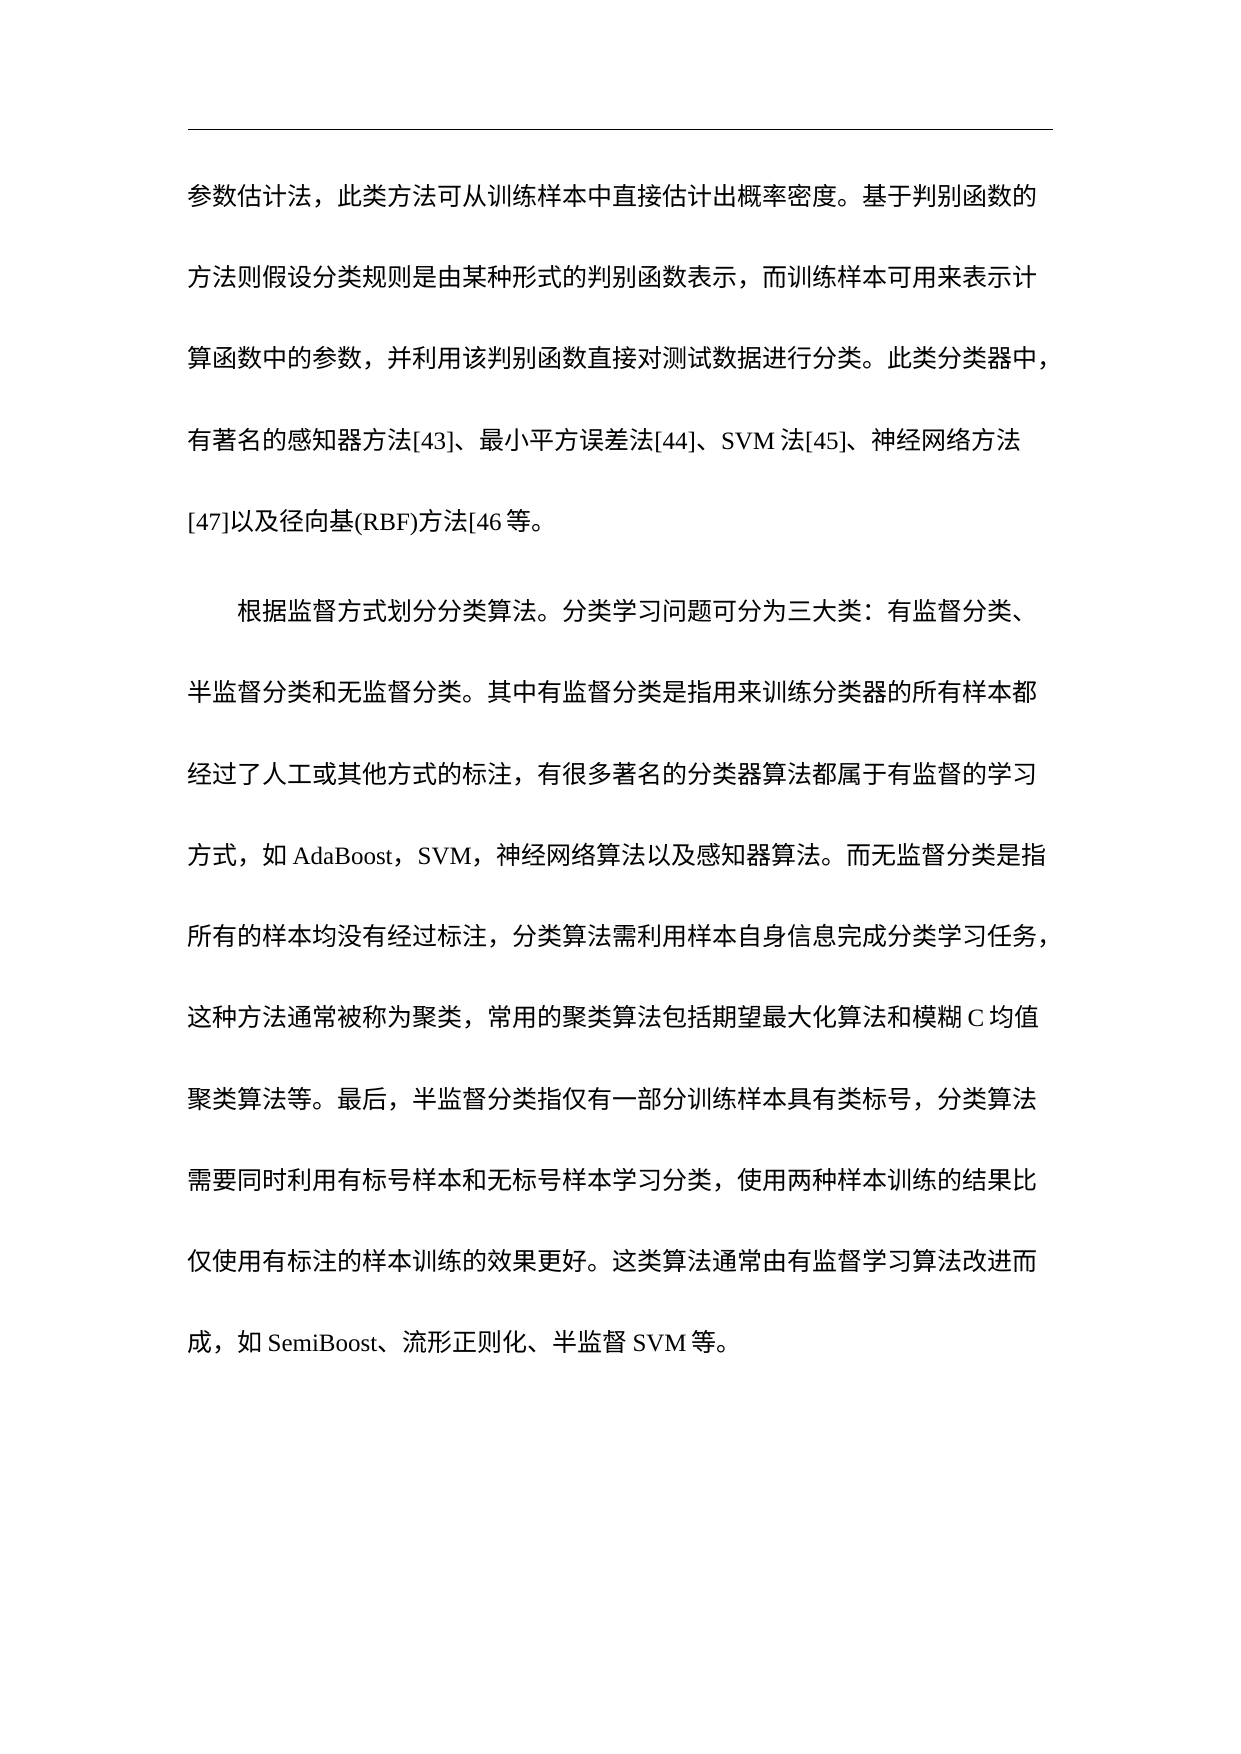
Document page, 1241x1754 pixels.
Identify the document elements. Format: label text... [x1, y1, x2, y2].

text 根据监督方式划分分类算法。分类学习问题可分为三大类：有监督分类、半监督分类和无监督分类。其中有监督分类是指用来训练分类器的所有样本都经过了人工或其他方式的标注，有很多著名的分类器算法都属于有监督的学习方式，如AdaBoost，SVM，神经网络算法以及感知器算法。而无监督分类是指所有的样本均没有经过标注，分类算法需利用样本自身信息完成分类学习任务，这种方法通常被称为聚类，常用的聚类算法包括期望最大化算法和模糊C均值聚类算法等。最后，半监督分类指仅有一部分训练样本具有类标号，分类算法需要同时利用有标号样本和无标号样本学习分类，使用两种样本训练的结果比仅使用有标注的样本训练的效果更好。这类算法通常由有监督学习算法改进而成，如SemiBoost、流形正则化、半监督SVM等。 [187, 577, 1053, 1373]
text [187, 162, 1053, 552]
